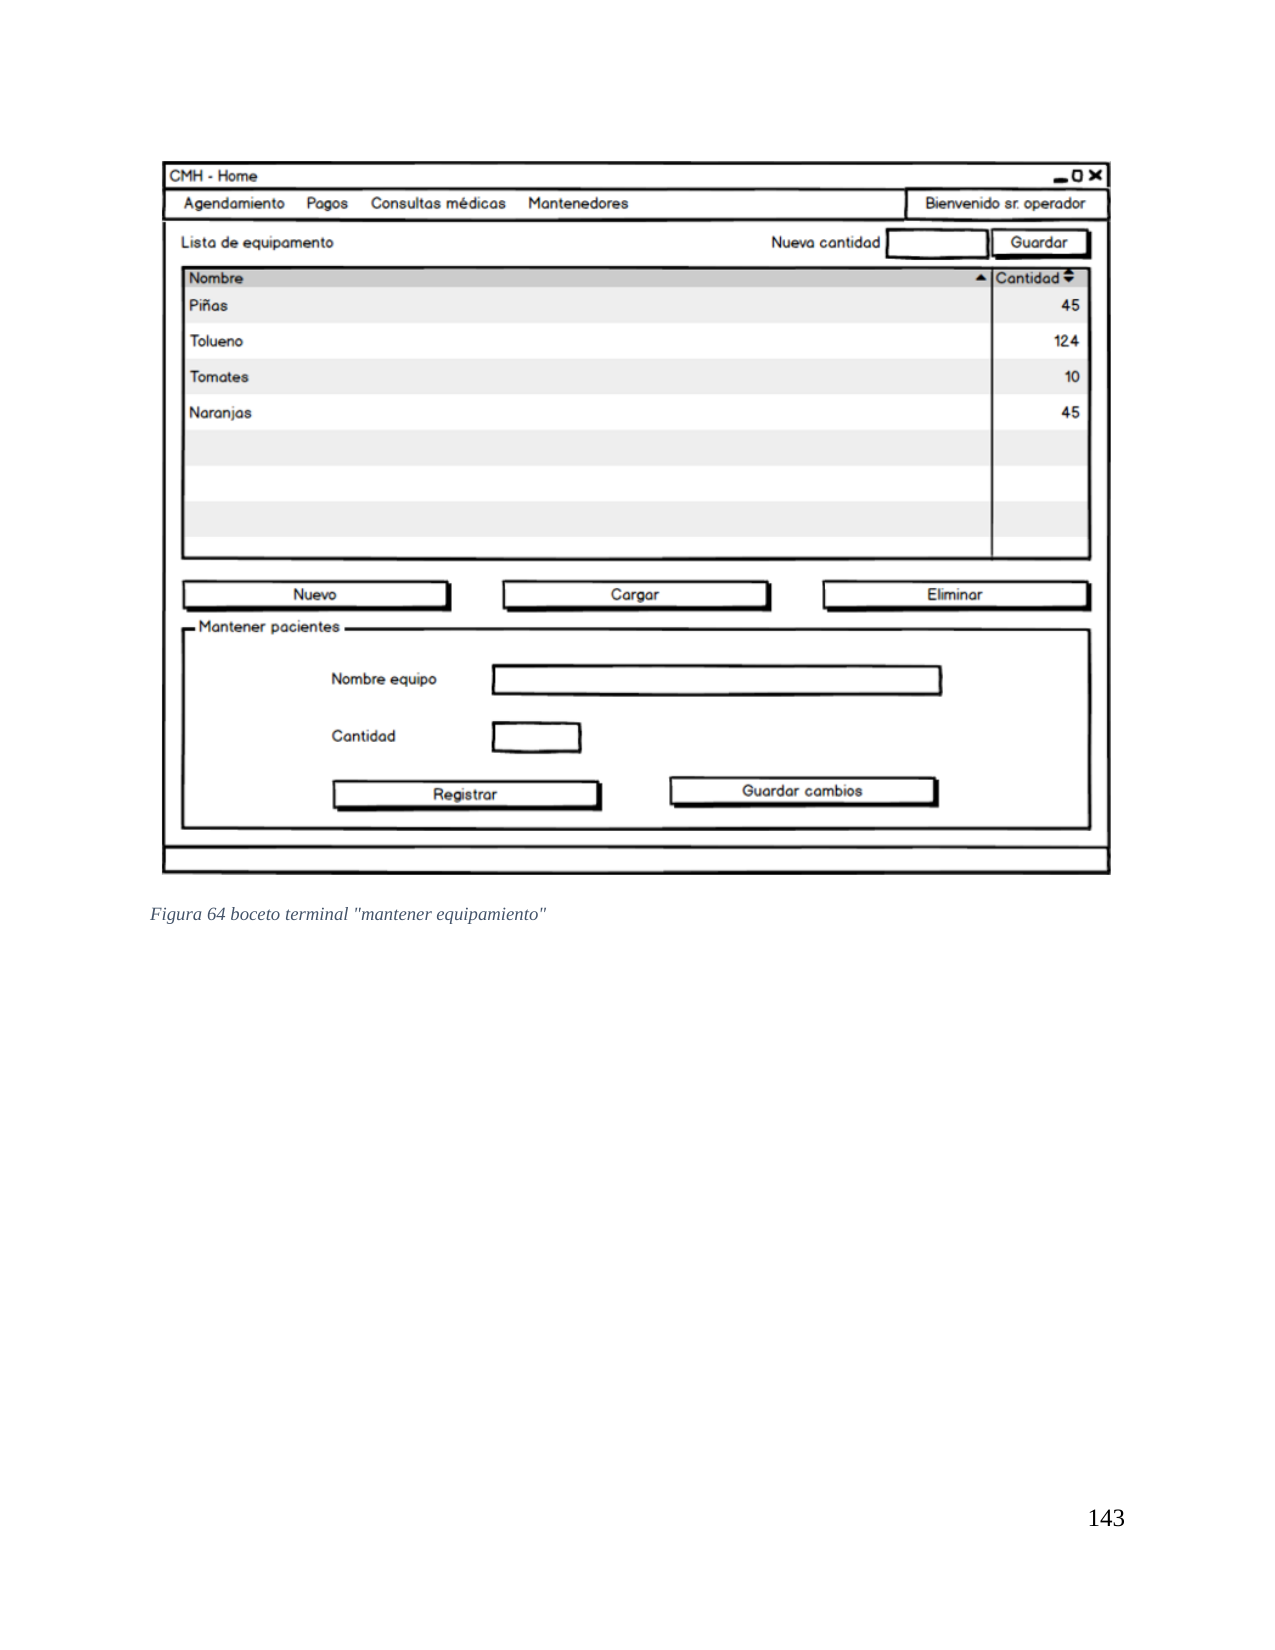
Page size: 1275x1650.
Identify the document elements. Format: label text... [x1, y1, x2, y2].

picture [150, 150, 1123, 903]
text Figura 64 boceto terminal "mantener equipamiento" [150, 902, 1125, 924]
